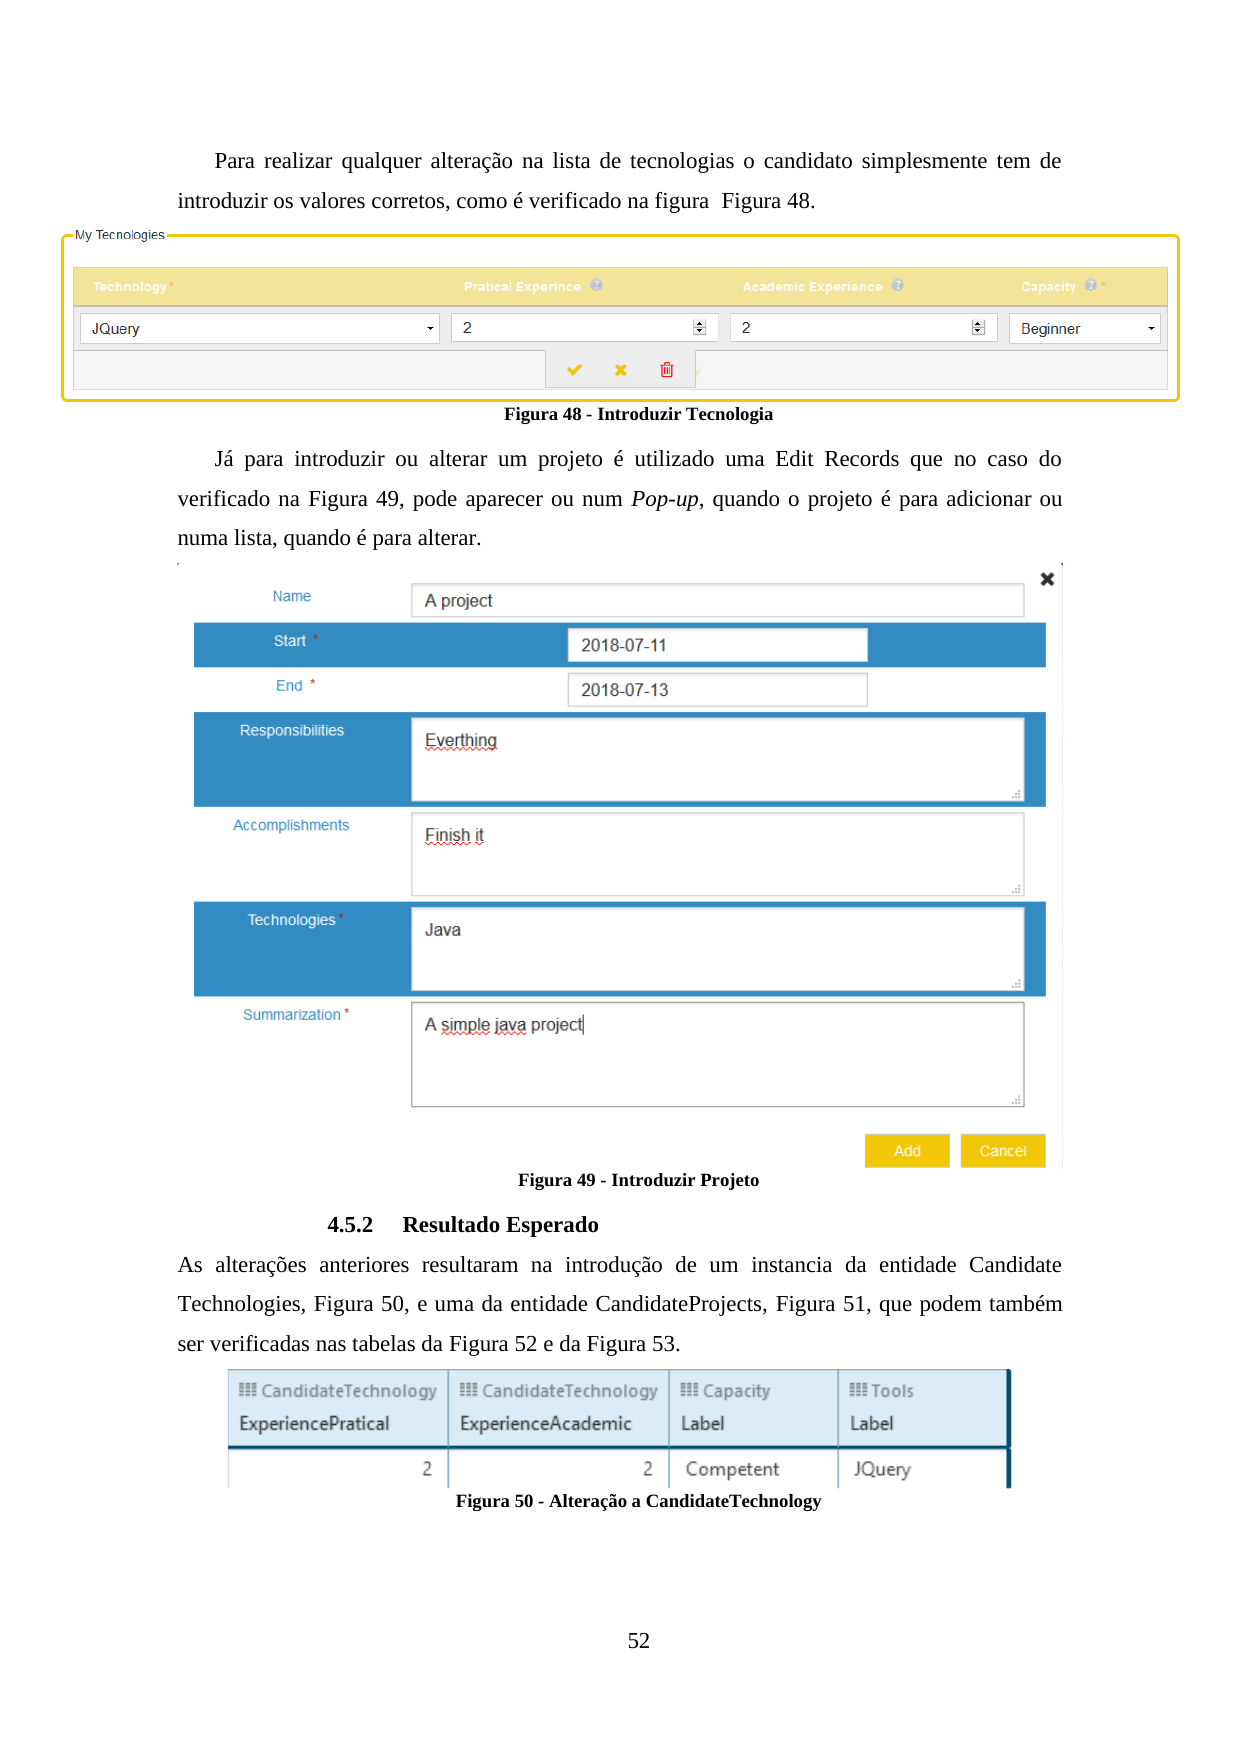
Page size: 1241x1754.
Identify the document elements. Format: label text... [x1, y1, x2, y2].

picture [59, 226, 1182, 403]
picture [177, 563, 1063, 1169]
text As alterações anteriores resultaram na introdução de um instancia da entidade Candidate Technologies, Figura 50, e uma da entidade CandidateProjects, Figura 51, que podem também ser verificadas nas tabelas da Figura 52 e da Figura 53. [177, 1251, 1063, 1356]
picture [227, 1369, 1013, 1490]
text Já para introduzir ou alterar um projeto é utilizado uma Edit Records que no caso do verificado na Figura 49, pode aparecer ou num Pop-up, quando o projeto é para adicionar ou numa lista, quando é para alterar. [177, 445, 1063, 551]
text Figura 48 - Introduzir Tecnologia [177, 403, 1063, 424]
text Figura 49 - Introduzir Projeto [177, 1169, 1063, 1190]
text Figura 50 - Alteração a CandidateTechnology [177, 1489, 1063, 1511]
text Para realizar qualquer alteração na lista de tecnologias o candidato simplesmente tem de introduzir os valores corretos, como é verificado na figura Figura 48. [177, 148, 1063, 213]
list Resultado Esperado [327, 1211, 1063, 1238]
